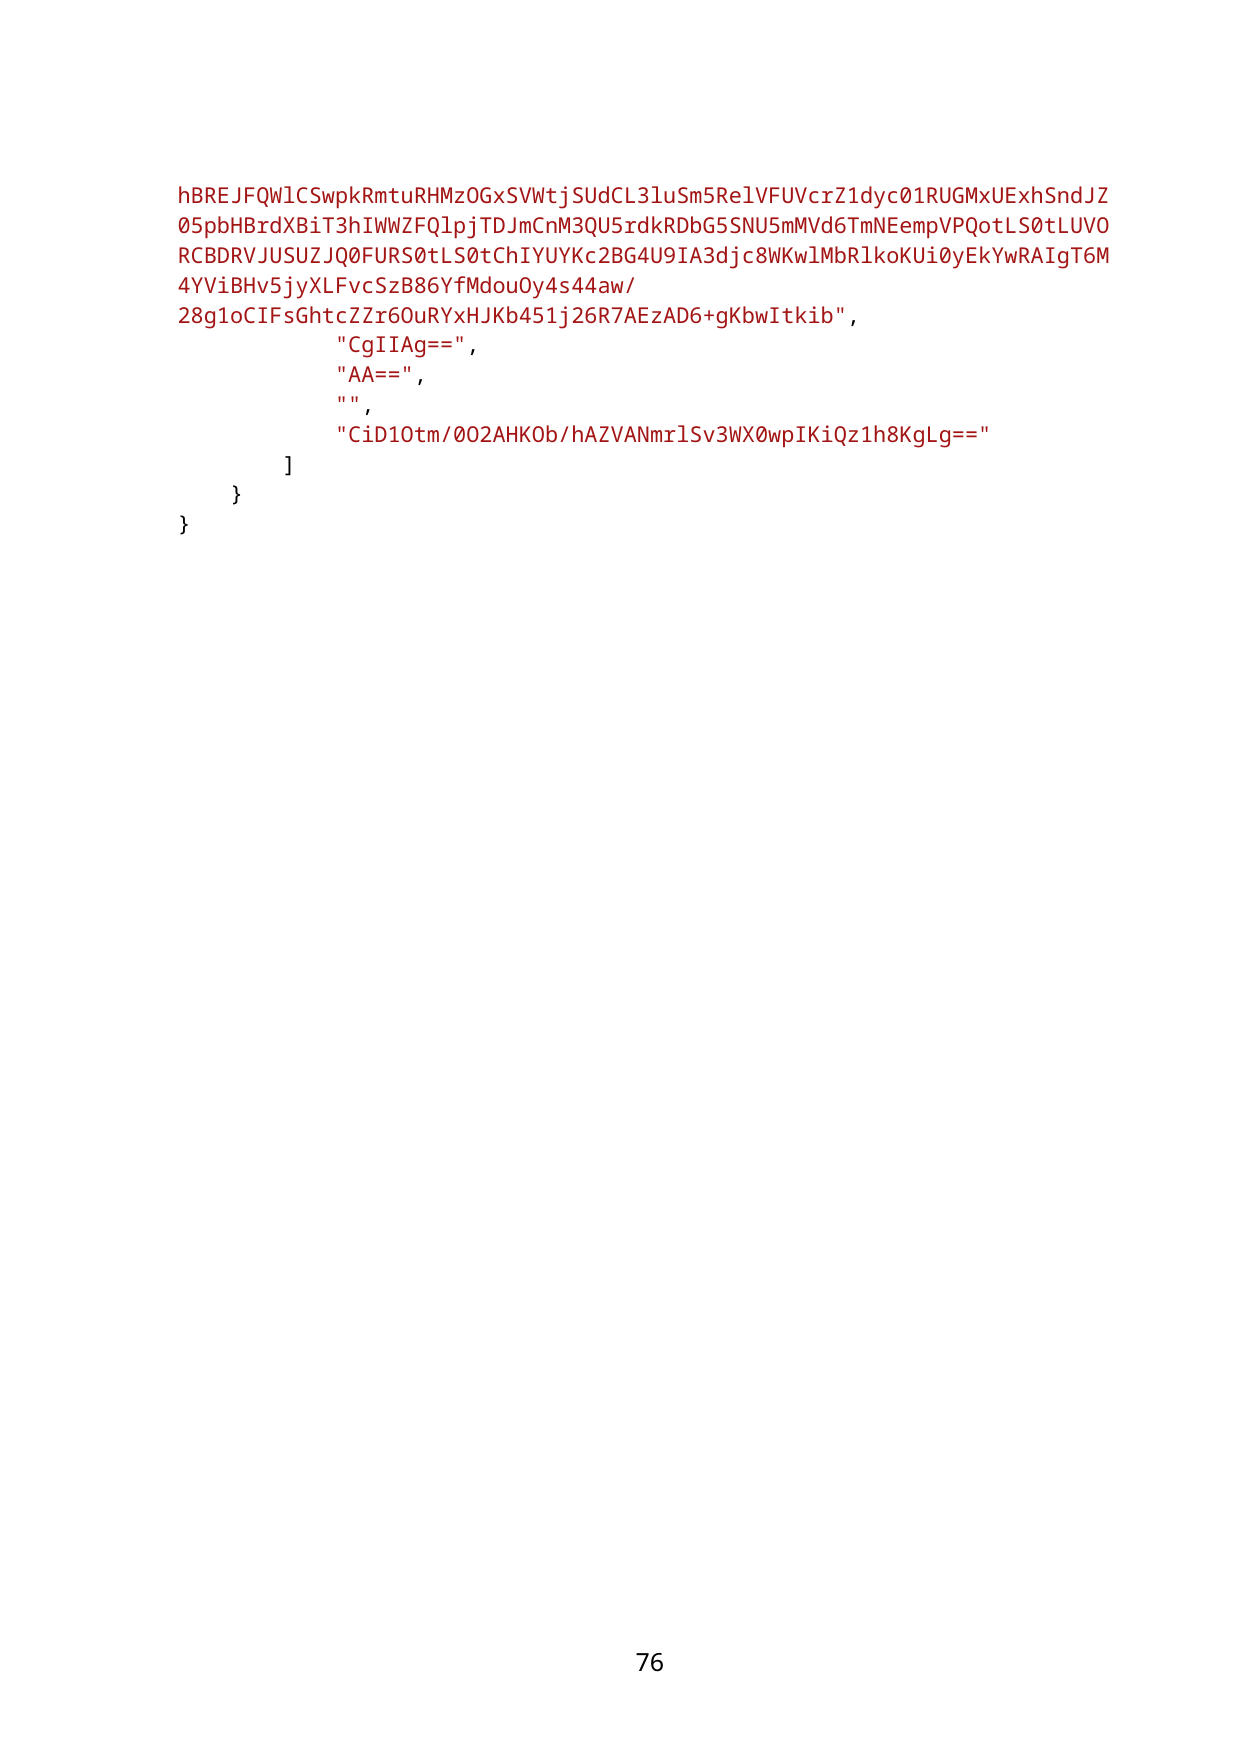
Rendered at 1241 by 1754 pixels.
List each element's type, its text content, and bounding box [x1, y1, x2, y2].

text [177, 181, 1122, 329]
text "AA==", [177, 359, 1122, 389]
text "", [177, 389, 1122, 419]
text "CiD1Otm/0O2AHKOb/hAZVANmrlSv3WX0wpIKiQz1h8KgLg==" [177, 419, 1122, 449]
text } [177, 508, 1122, 538]
text ] [177, 449, 1122, 478]
text "CgIIAg==", [177, 329, 1122, 359]
text } [177, 478, 1122, 508]
